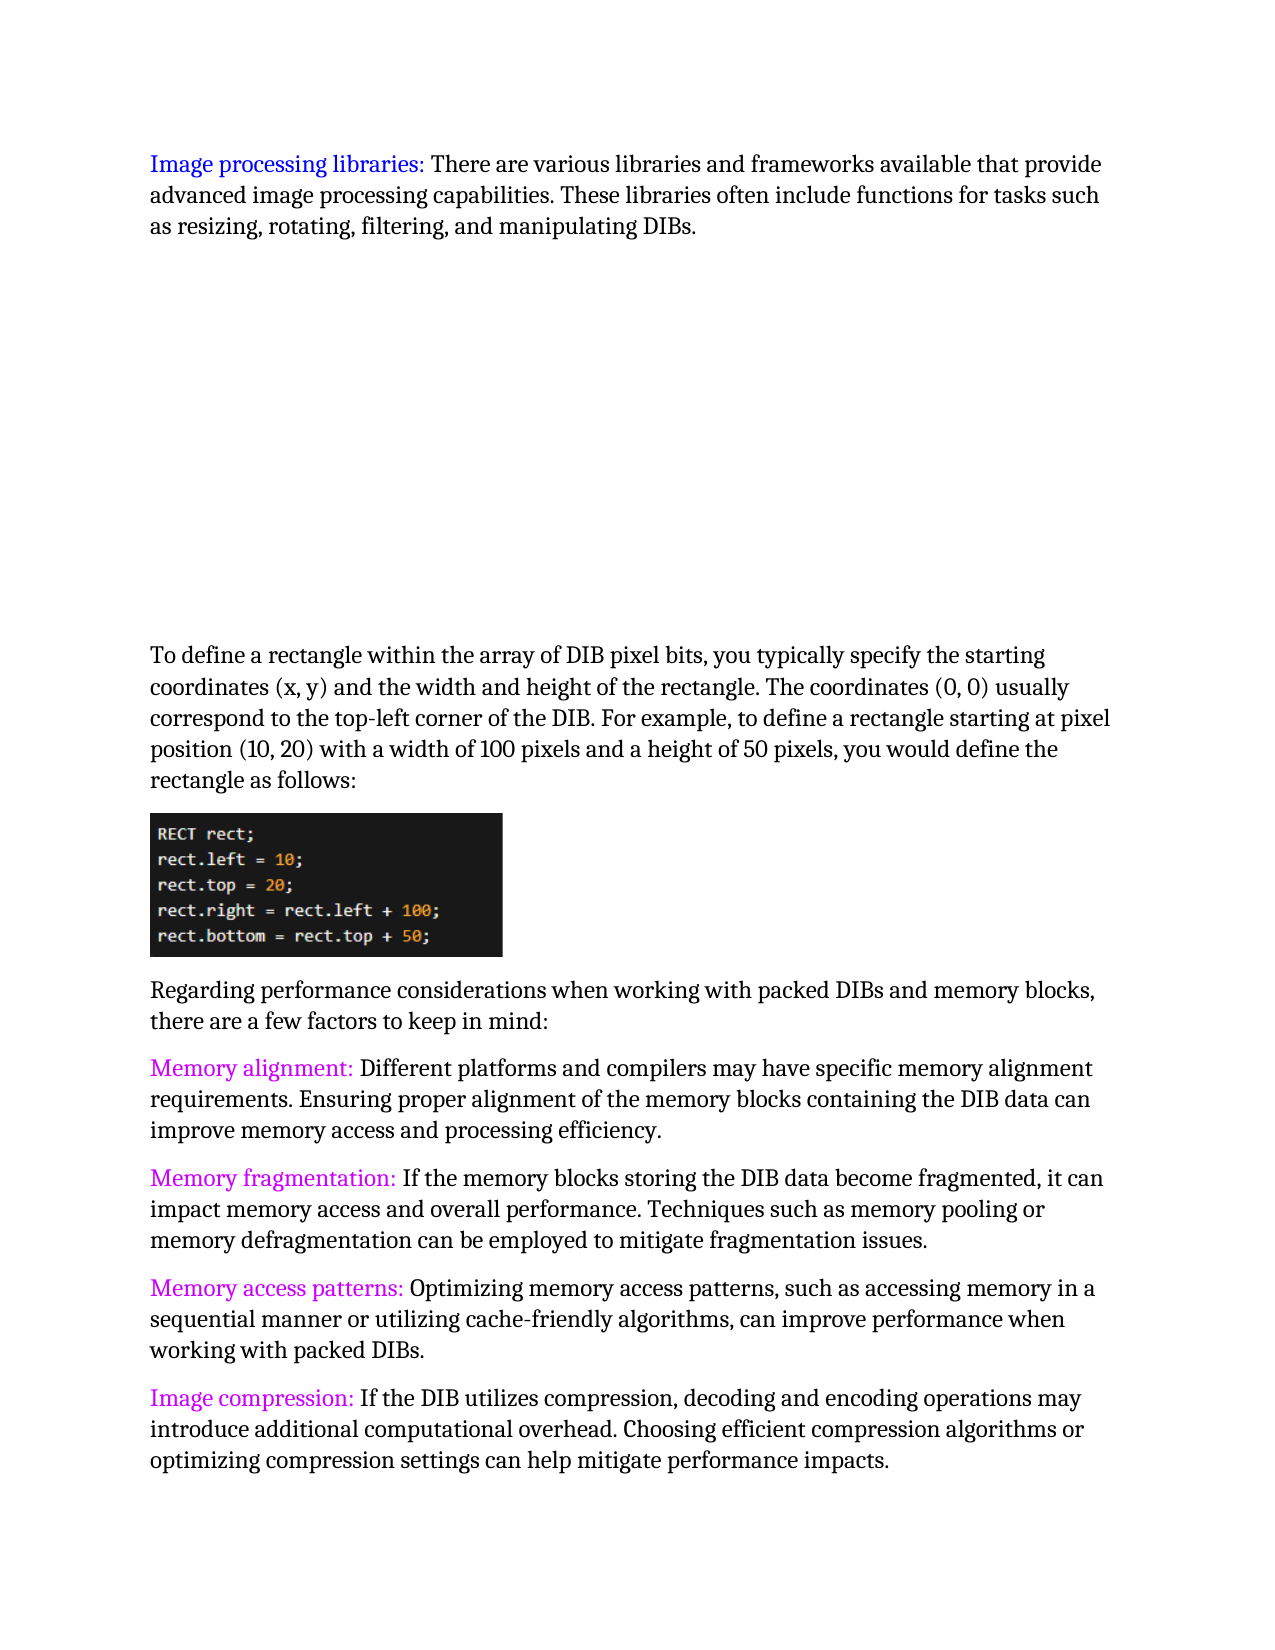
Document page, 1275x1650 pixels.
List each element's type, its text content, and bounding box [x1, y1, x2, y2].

text Image processing libraries: There are various libraries and frameworks available that provide advanced image processing capabilities. These libraries often include functions for tasks such as resizing, rotating, filtering, and manipulating DIBs. [150, 150, 1125, 241]
text Image compression: If the DIB utilizes compression, decoding and encoding operations may introduce additional computational overhead. Choosing efficient compression algorithms or optimizing compression settings can help mitigate performance impacts. [150, 1384, 1125, 1474]
text Memory fragmentation: If the memory blocks storing the DIB data become fragmented, it can impact memory access and overall performance. Techniques such as memory pooling or memory defragmentation can be employed to mitigate fragmentation issues. [150, 1164, 1125, 1255]
text Memory alignment: Different platforms and compilers may have specific memory alignment requirements. Ensuring proper alignment of the memory blocks containing the DIB data can improve memory access and processing efficiency. [150, 1054, 1125, 1145]
picture [150, 813, 503, 957]
text To define a rectangle within the array of DIB pixel bits, you typically specify the starting coordinates (x, y) and the width and height of the rectangle. The coordinates (0, 0) usually correspond to the top-left corner of the DIB. For example, to define a rectangle starting at pixel position (10, 20) with a width of 100 pixels and a height of 50 pixels, you would define the rectangle as follows: [150, 641, 1125, 794]
text Regarding performance considerations when working with packed DIBs and memory blocks, there are a few factors to keep in mind: [150, 976, 1125, 1035]
text Memory access patterns: Optimizing memory access patterns, such as accessing memory in a sequential manner or utilizing cache-friendly algorithms, can improve performance when working with packed DIBs. [150, 1274, 1125, 1365]
